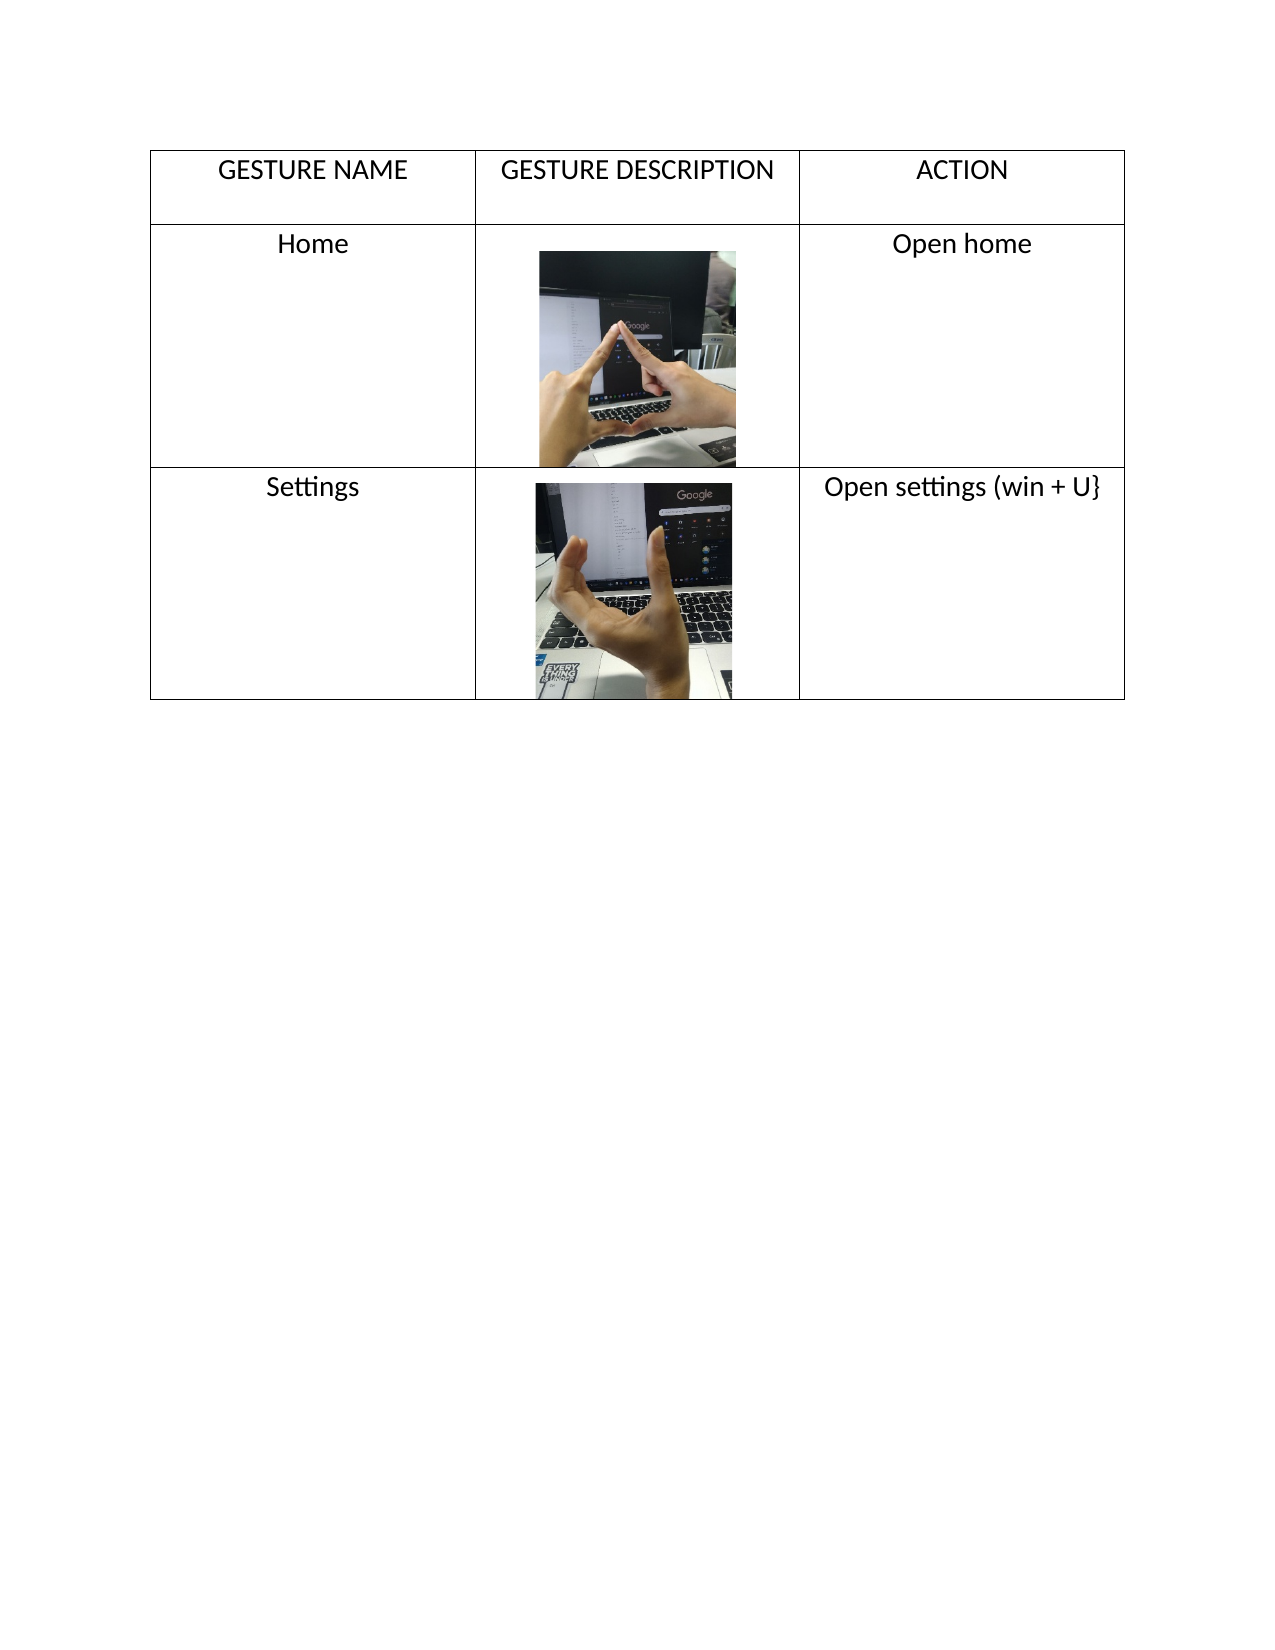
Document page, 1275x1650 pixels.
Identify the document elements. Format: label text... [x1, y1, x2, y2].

table_header GESTURE DESCRIPTION [476, 151, 799, 224]
table_header GESTURE NAME [151, 151, 475, 224]
table_cell Settings [151, 468, 475, 699]
table_header ACTION [800, 151, 1124, 224]
picture [535, 483, 733, 699]
table_cell Open settings (win + U} [800, 468, 1124, 699]
picture [539, 251, 736, 467]
table_cell [476, 468, 799, 699]
table_cell [476, 225, 799, 467]
table_cell Home [151, 225, 475, 467]
table_cell Open home [800, 225, 1124, 467]
